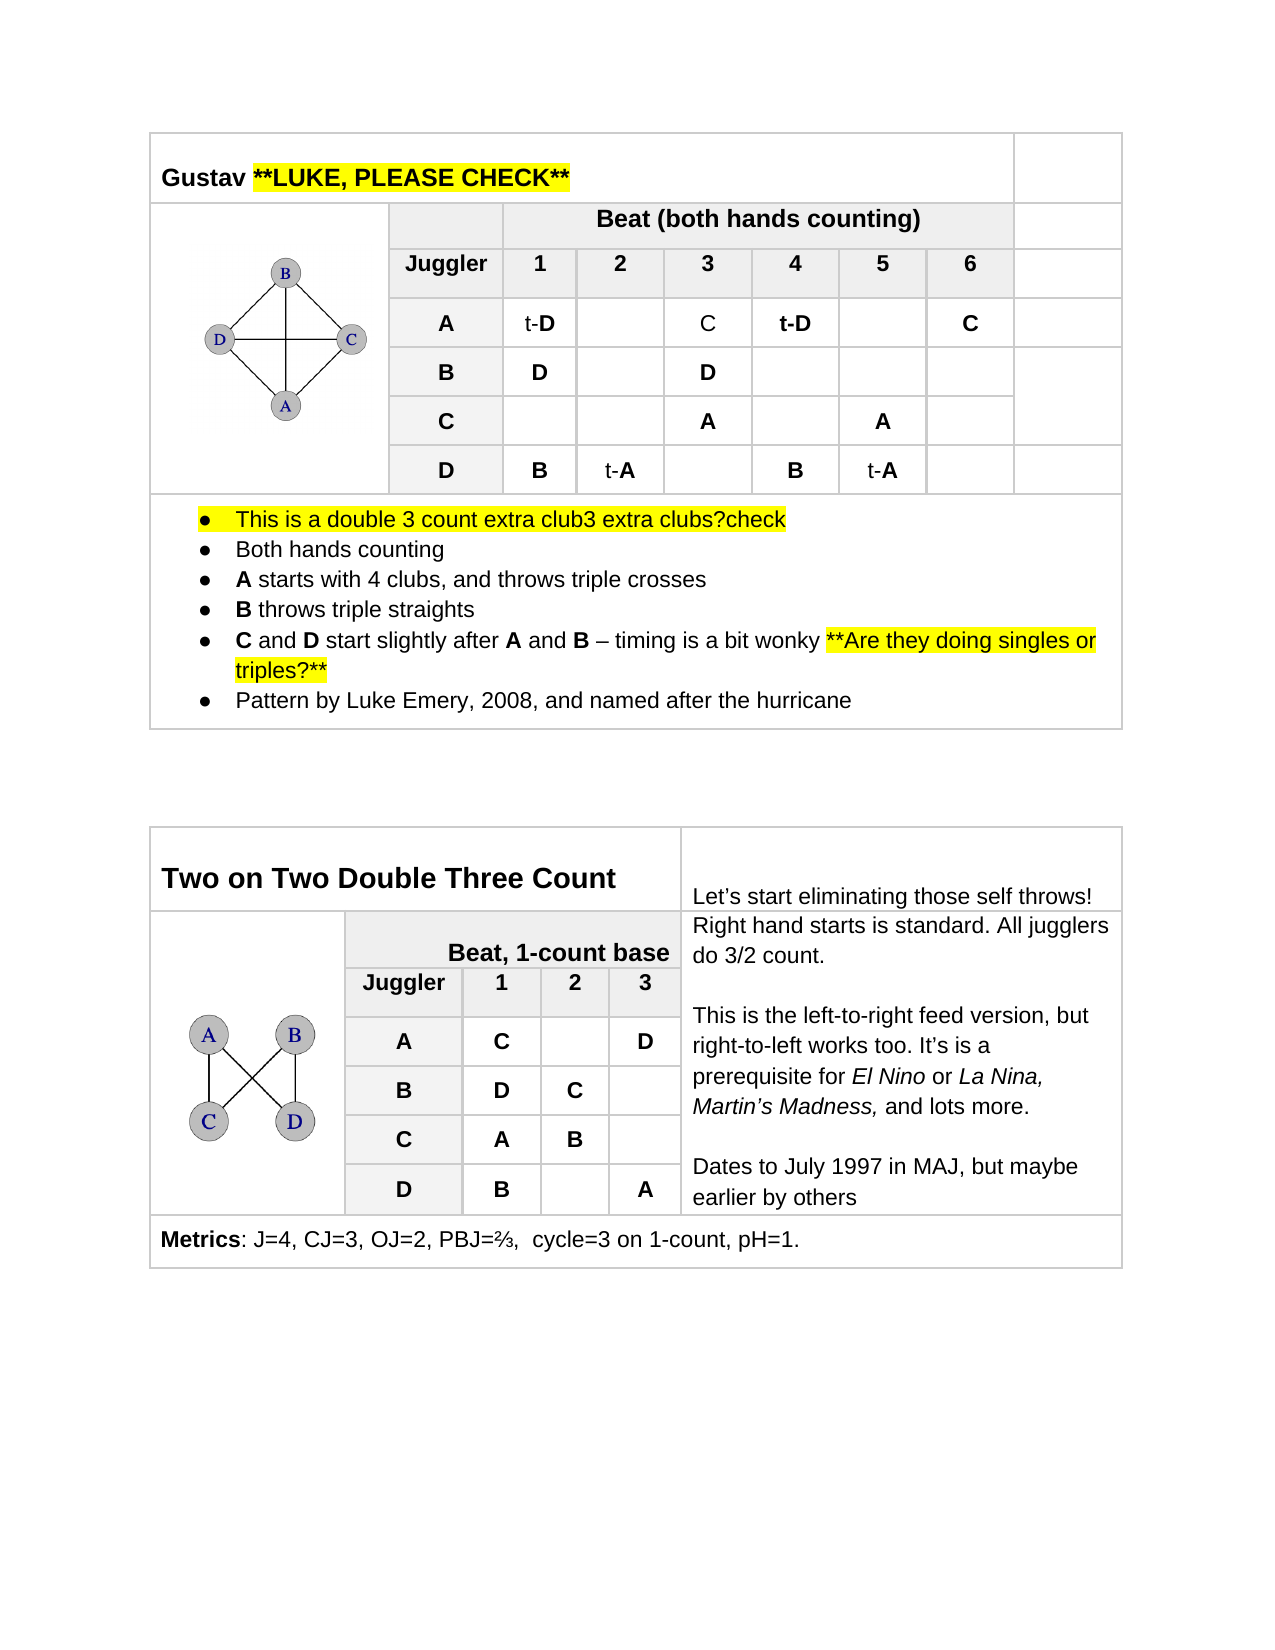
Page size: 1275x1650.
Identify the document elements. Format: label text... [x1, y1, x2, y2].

table_cell Right hand starts is standard. All jugglers do 3/2 count. This is the left-to-right feed version, but right-to-left works too. It’s is a prerequisite for El Nino or La Nina, Martin’s Madness, and lots more. Dates to July 1997 in MAJ, but maybe earlier by others [682, 912, 1121, 1214]
table_cell A [464, 1116, 540, 1163]
table_cell [665, 446, 751, 493]
table_cell D [464, 1067, 540, 1114]
table_cell A [610, 1165, 680, 1214]
table_cell B [504, 446, 575, 493]
picture [169, 1002, 334, 1154]
table_header [1015, 134, 1121, 202]
table_cell D [665, 348, 751, 395]
table_cell Juggler [390, 250, 502, 297]
table_cell C [390, 397, 502, 444]
table_cell [840, 299, 925, 346]
table_cell B [753, 446, 838, 493]
table_cell t-D [504, 299, 575, 346]
table_cell B [464, 1165, 540, 1214]
table_cell A [665, 397, 751, 444]
table_cell B [346, 1067, 461, 1114]
table_header Two on Two Double Three Count [151, 828, 680, 909]
table_cell C [665, 299, 751, 346]
table_cell C [928, 299, 1013, 346]
table_cell 4 [753, 250, 838, 297]
table_cell D [610, 1018, 680, 1065]
table_cell Beat, 1-count base [346, 912, 680, 967]
table_cell A [840, 397, 925, 444]
table_cell [928, 348, 1013, 395]
table_cell [928, 397, 1013, 444]
table_cell C [346, 1116, 461, 1163]
table_cell B [542, 1116, 608, 1163]
table_cell [542, 1018, 608, 1065]
table_cell 1 [464, 969, 540, 1016]
table_header Gustav **LUKE, PLEASE CHECK** [151, 134, 1013, 202]
table_cell C [542, 1067, 608, 1114]
table_cell A [390, 299, 502, 346]
table_cell [390, 204, 502, 248]
table_cell t-D [753, 299, 838, 346]
table_cell [1015, 250, 1121, 297]
table_cell [151, 204, 388, 493]
table_cell Juggler [346, 969, 461, 1016]
table_cell [578, 397, 663, 444]
picture [189, 244, 375, 434]
table_cell 2 [578, 250, 663, 297]
table_cell [1015, 446, 1121, 493]
table_cell [542, 1165, 608, 1214]
table_cell C [464, 1018, 540, 1065]
table_cell [151, 912, 344, 1214]
table_cell Metrics: J=4, CJ=3, OJ=2, PBJ=⅔, cycle=3 on 1-count, pH=1. [151, 1216, 1121, 1267]
table_cell D [504, 348, 575, 395]
table_cell B [390, 348, 502, 395]
table_cell Beat (both hands counting) [504, 204, 1013, 248]
table_cell [753, 348, 838, 395]
table_cell A [346, 1018, 461, 1065]
table_cell 3 [665, 250, 751, 297]
table_cell [578, 299, 663, 346]
table_cell 1 [504, 250, 575, 297]
table_cell t-A [840, 446, 925, 493]
table_cell 2 [542, 969, 608, 1016]
table_cell This is a double 3 count extra club3 extra clubs?check Both hands counting A starts with 4 clubs, and throws triple crosses B throws triple straights C and D start slightly after A and B – timing is a bit wonky **Are they doing singles or triples?** Pattern by Luke Emery, 2008, and named after the hurricane [151, 495, 1121, 727]
table_cell 6 [928, 250, 1013, 297]
table_cell [1015, 348, 1121, 444]
table_cell [610, 1067, 680, 1114]
table_cell [840, 348, 925, 395]
table_cell D [346, 1165, 461, 1214]
table_header Let’s start eliminating those self throws! [682, 828, 1121, 909]
table_cell [1015, 204, 1121, 248]
table_cell t-A [578, 446, 663, 493]
table_cell [578, 348, 663, 395]
table_cell 3 [610, 969, 680, 1016]
table_cell 5 [840, 250, 925, 297]
table_cell [610, 1116, 680, 1163]
table_cell [753, 397, 838, 444]
table_cell [504, 397, 575, 444]
table_cell D [390, 446, 502, 493]
table_cell [928, 446, 1013, 493]
table_cell [1015, 299, 1121, 346]
